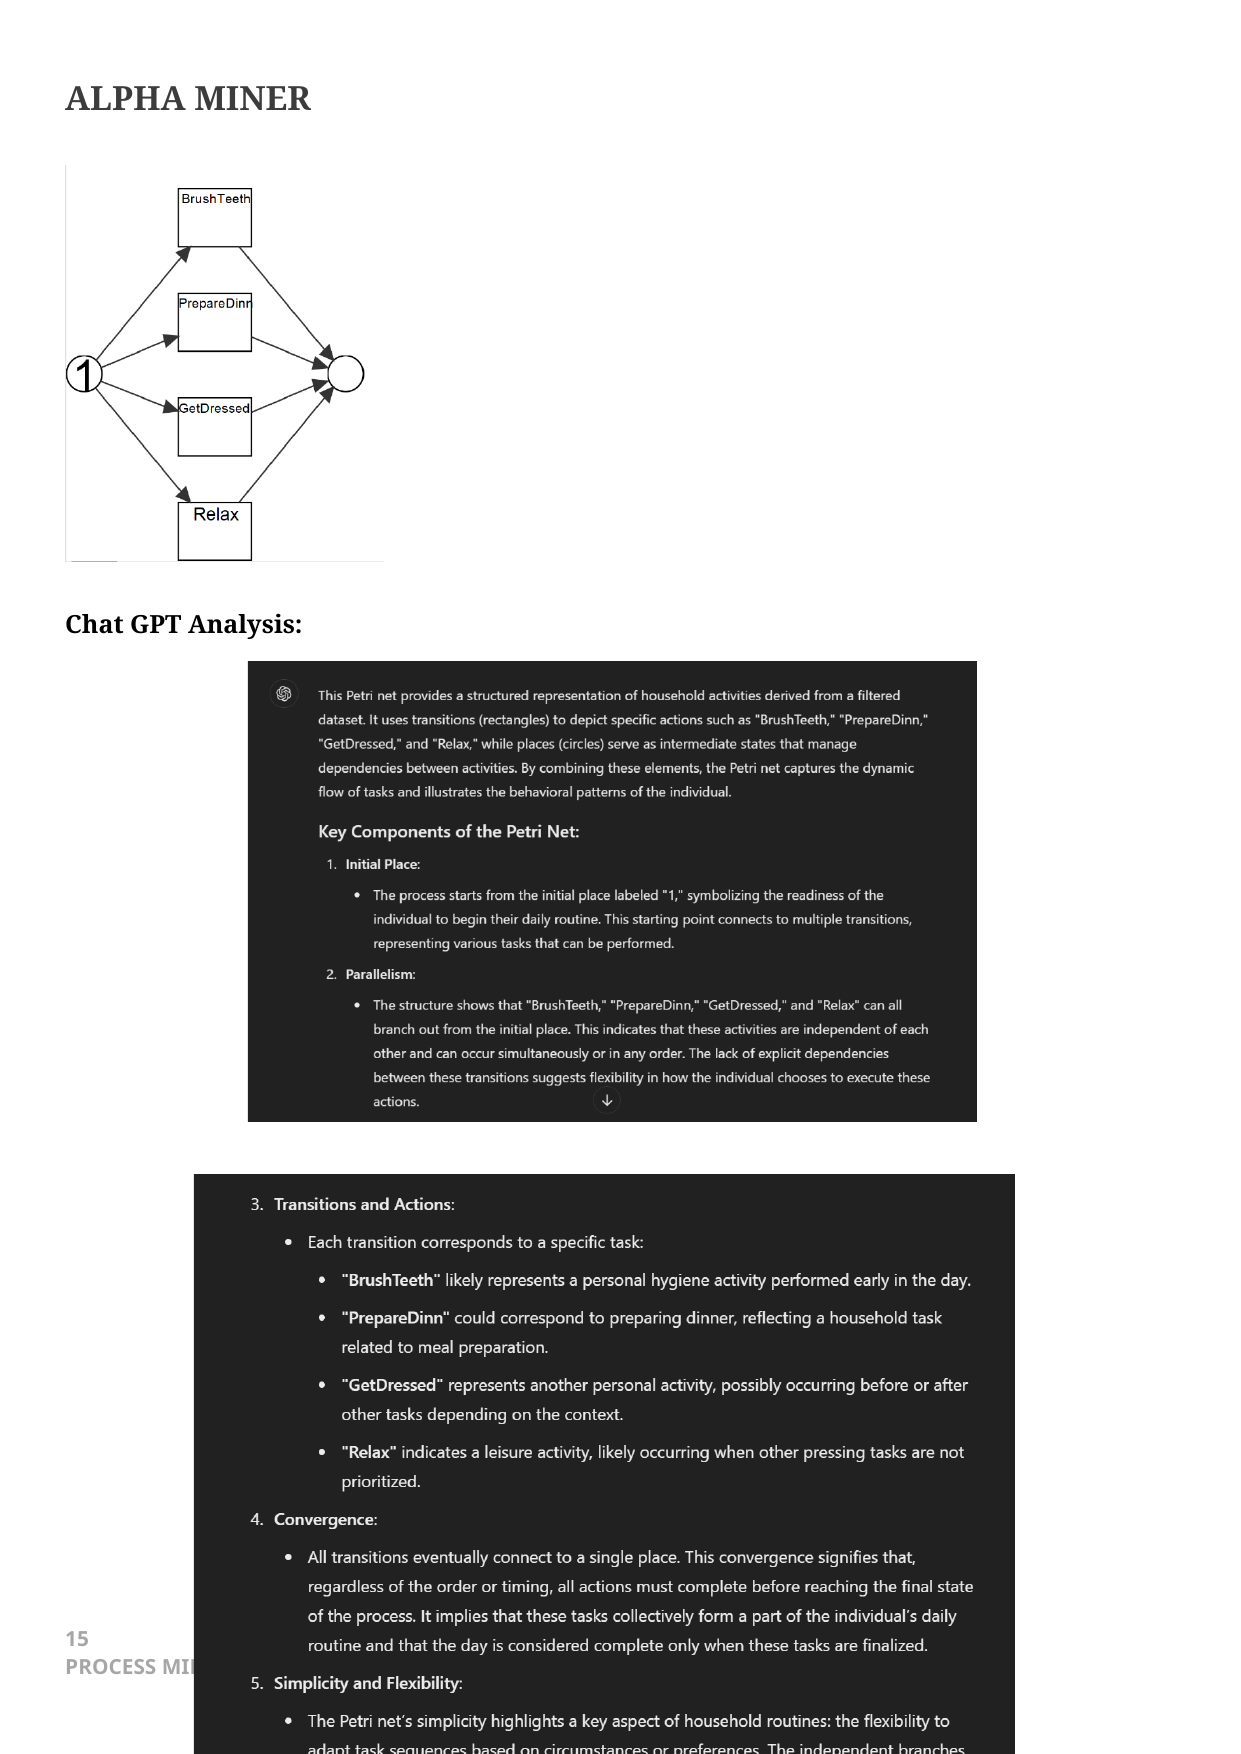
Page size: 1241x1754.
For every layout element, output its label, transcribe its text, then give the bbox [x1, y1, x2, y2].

picture [65, 165, 384, 562]
picture [193, 1174, 1015, 1754]
picture [247, 661, 977, 1122]
text Chat GPT Analysis: [65, 607, 1175, 641]
text ALPHA MINER [65, 75, 1175, 120]
